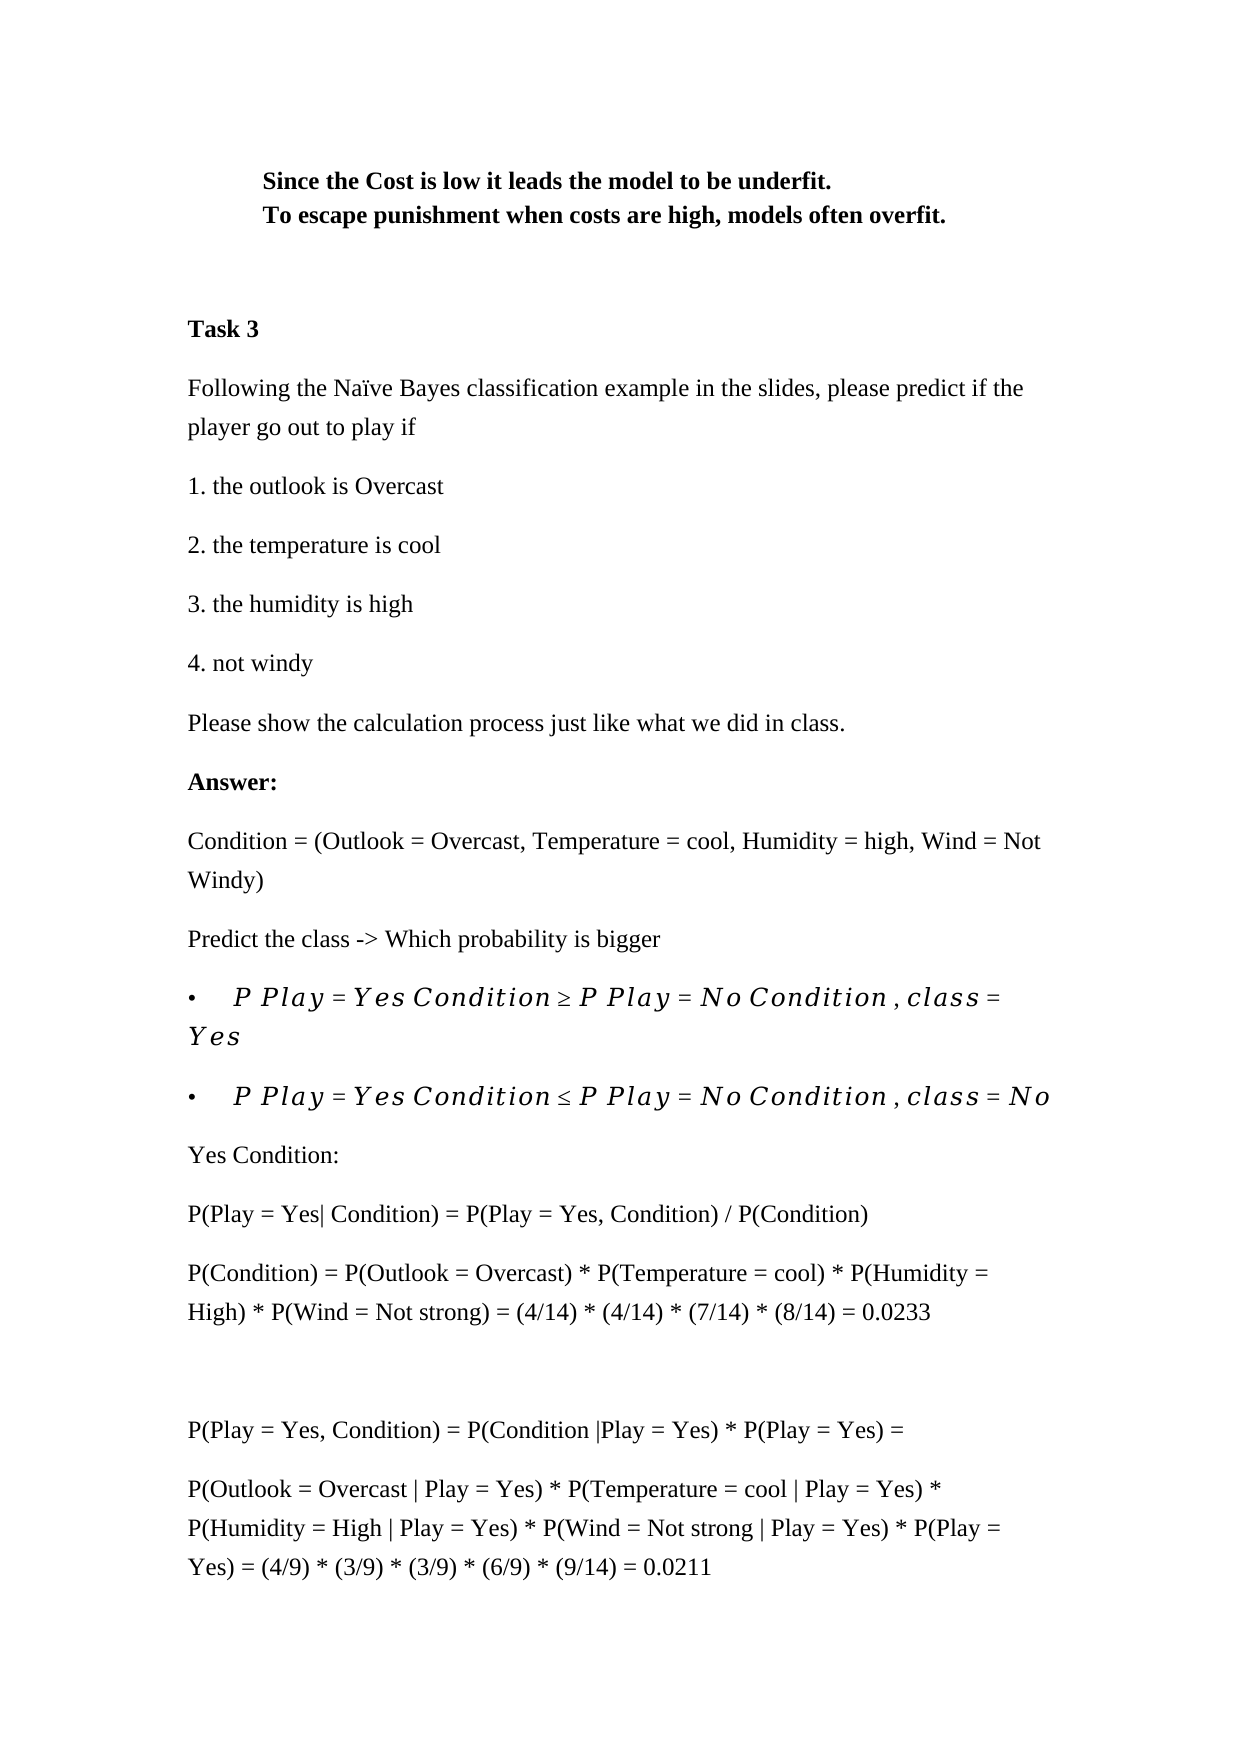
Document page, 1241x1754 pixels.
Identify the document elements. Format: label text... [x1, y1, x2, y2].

text Predict the class -> Which probability is bigger [187, 921, 1053, 955]
text Answer: [187, 764, 1053, 798]
text 3. the humidity is high [187, 587, 1053, 621]
text P(Play = Yes| Condition) = P(Play = Yes, Condition) / P(Condition) [187, 1197, 1053, 1231]
text Please show the calculation process just like what we did in class. [187, 705, 1053, 739]
text Following the Naïve Bayes classification example in the slides, please predict if the player go out to play if [187, 371, 1053, 444]
text • 𝑃 𝑃𝑙𝑎𝑦 = 𝑌𝑒𝑠 𝐶𝑜𝑛𝑑𝑖𝑡𝑖𝑜𝑛 ≤ 𝑃 𝑃𝑙𝑎𝑦 = 𝑁𝑜 𝐶𝑜𝑛𝑑𝑖𝑡𝑖𝑜𝑛 , 𝑐𝑙𝑎𝑠𝑠 = 𝑁𝑜 [187, 1078, 1053, 1112]
text Yes Condition: [187, 1138, 1053, 1172]
list Since the Cost is low it leads the model to be underfit. To escape punishment when costs are high, models often overfit. [262, 164, 1053, 232]
text 4. not windy [187, 646, 1053, 680]
text • 𝑃 𝑃𝑙𝑎𝑦 = 𝑌𝑒𝑠 𝐶𝑜𝑛𝑑𝑖𝑡𝑖𝑜𝑛 ≥ 𝑃 𝑃𝑙𝑎𝑦 = 𝑁𝑜 𝐶𝑜𝑛𝑑𝑖𝑡𝑖𝑜𝑛 , 𝑐𝑙𝑎𝑠𝑠 = 𝑌𝑒𝑠 [187, 980, 1053, 1053]
text P(Play = Yes, Condition) = P(Condition |Play = Yes) * P(Play = Yes) = [187, 1413, 1053, 1447]
text Task 3 [187, 312, 1053, 346]
text P(Outlook = Overcast | Play = Yes) * P(Temperature = cool | Play = Yes) * P(Humidity = High | Play = Yes) * P(Wind = Not strong | Play = Yes) * P(Play = Yes) = (4/9) * (3/9) * (3/9) * (6/9) * (9/14) = 0.0211 [187, 1472, 1053, 1584]
text Condition = (Outlook = Overcast, Temperature = cool, Humidity = high, Wind = Not Windy) [187, 823, 1053, 896]
text P(Condition) = P(Outlook = Overcast) * P(Temperature = cool) * P(Humidity = High) * P(Wind = Not strong) = (4/14) * (4/14) * (7/14) * (8/14) = 0.0233 [187, 1256, 1053, 1329]
text 1. the outlook is Overcast [187, 469, 1053, 503]
text 2. the temperature is cool [187, 528, 1053, 562]
